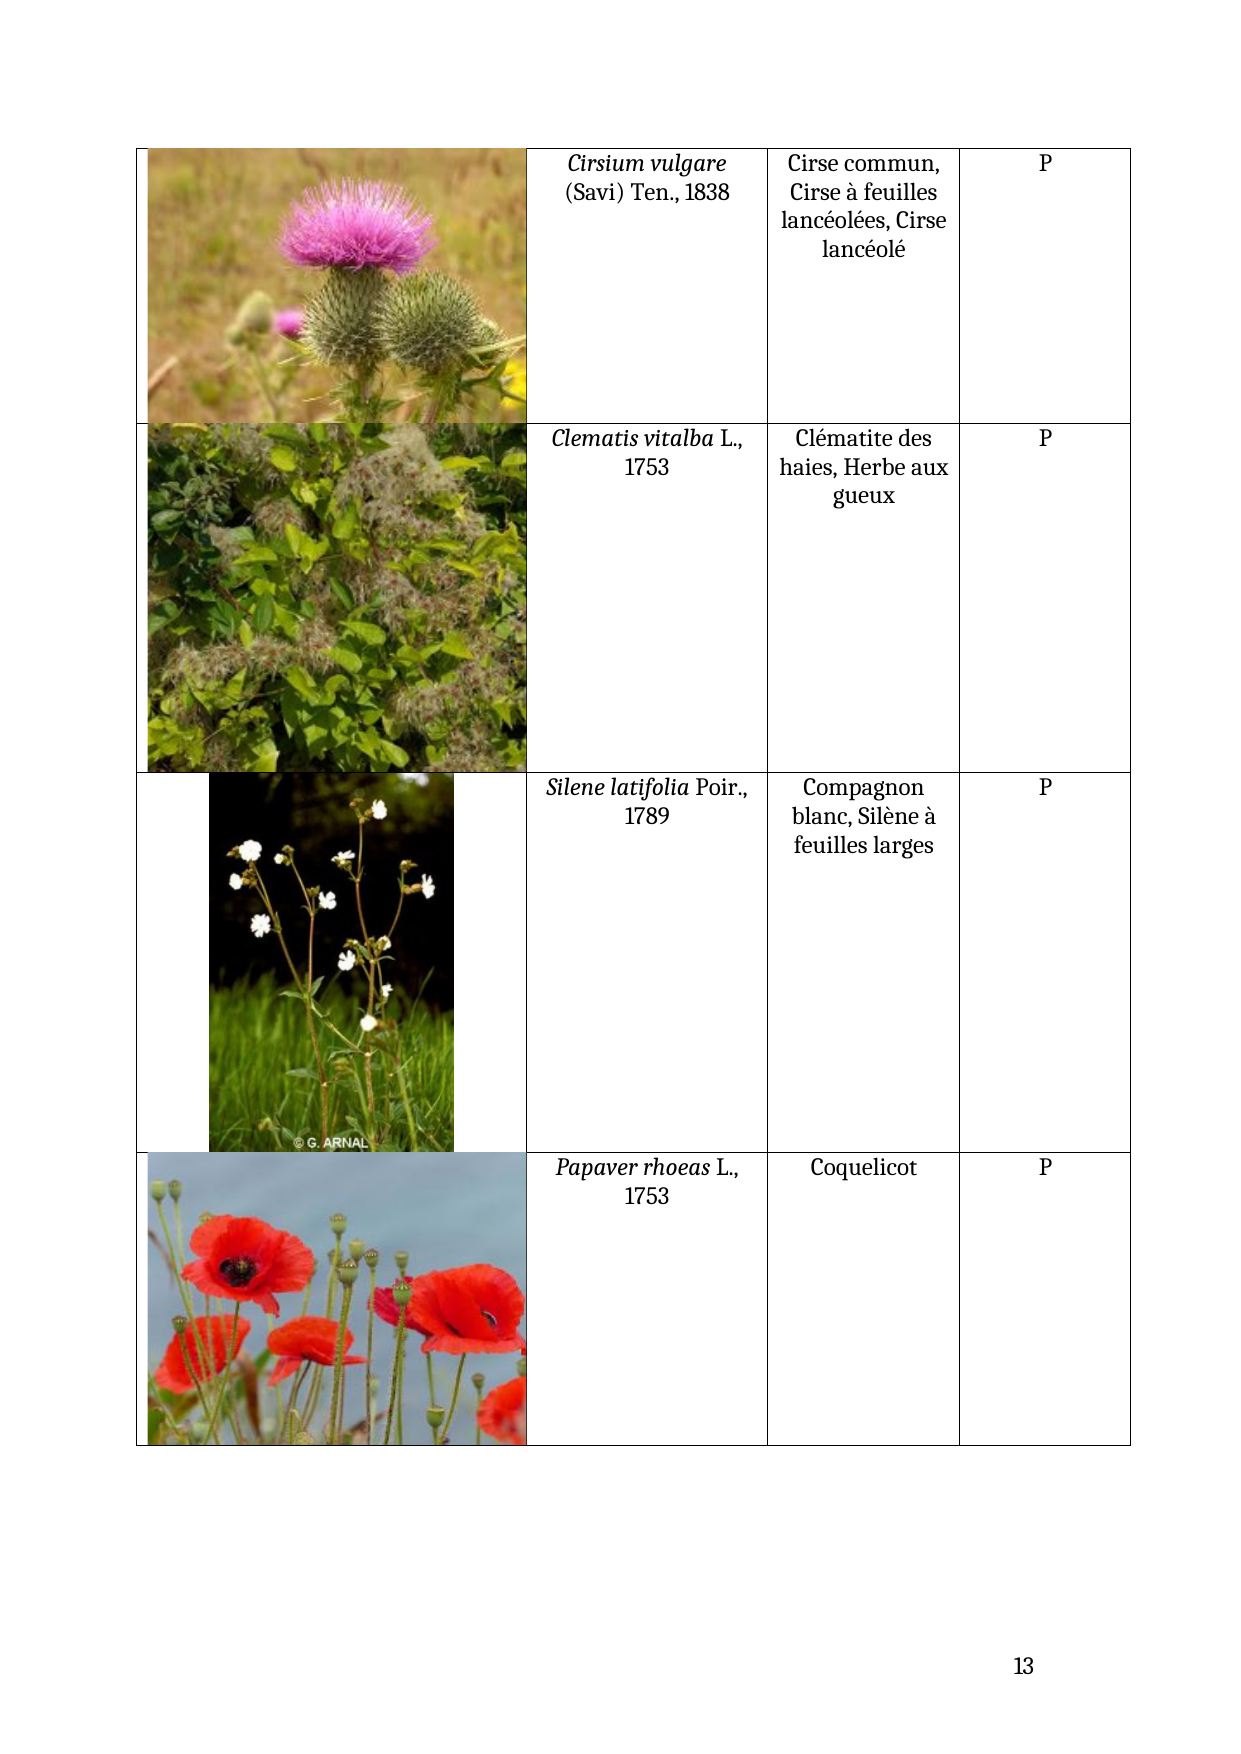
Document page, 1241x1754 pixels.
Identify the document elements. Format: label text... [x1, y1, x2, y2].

table_cell P [960, 149, 1130, 423]
table_cell Papaver rhoeas L., 1753 [527, 1153, 767, 1445]
table_cell [137, 149, 147, 423]
table_cell [137, 1153, 147, 1445]
table_cell [137, 424, 147, 772]
table_cell P [960, 424, 1130, 772]
table_cell Cirsium vulgare (Savi) Ten., 1838 [527, 149, 767, 423]
table_cell Cirse commun, Cirse à feuilles lancéolées, Cirse lancéolé [768, 149, 959, 423]
table_cell P [960, 1153, 1130, 1445]
picture [147, 148, 527, 772]
table_cell Coquelicot [768, 1153, 959, 1445]
table_cell Silene latifolia Poir., 1789 [527, 773, 767, 1152]
table_cell [137, 773, 209, 1152]
table_cell Compagnon blanc, Silène à feuilles larges [768, 773, 959, 1152]
table_cell [454, 773, 526, 1152]
table_cell Clematis vitalba L., 1753 [527, 424, 767, 772]
table_cell Clématite des haies, Herbe aux gueux [768, 424, 959, 772]
picture [147, 773, 527, 1445]
table_cell P [960, 773, 1130, 1152]
